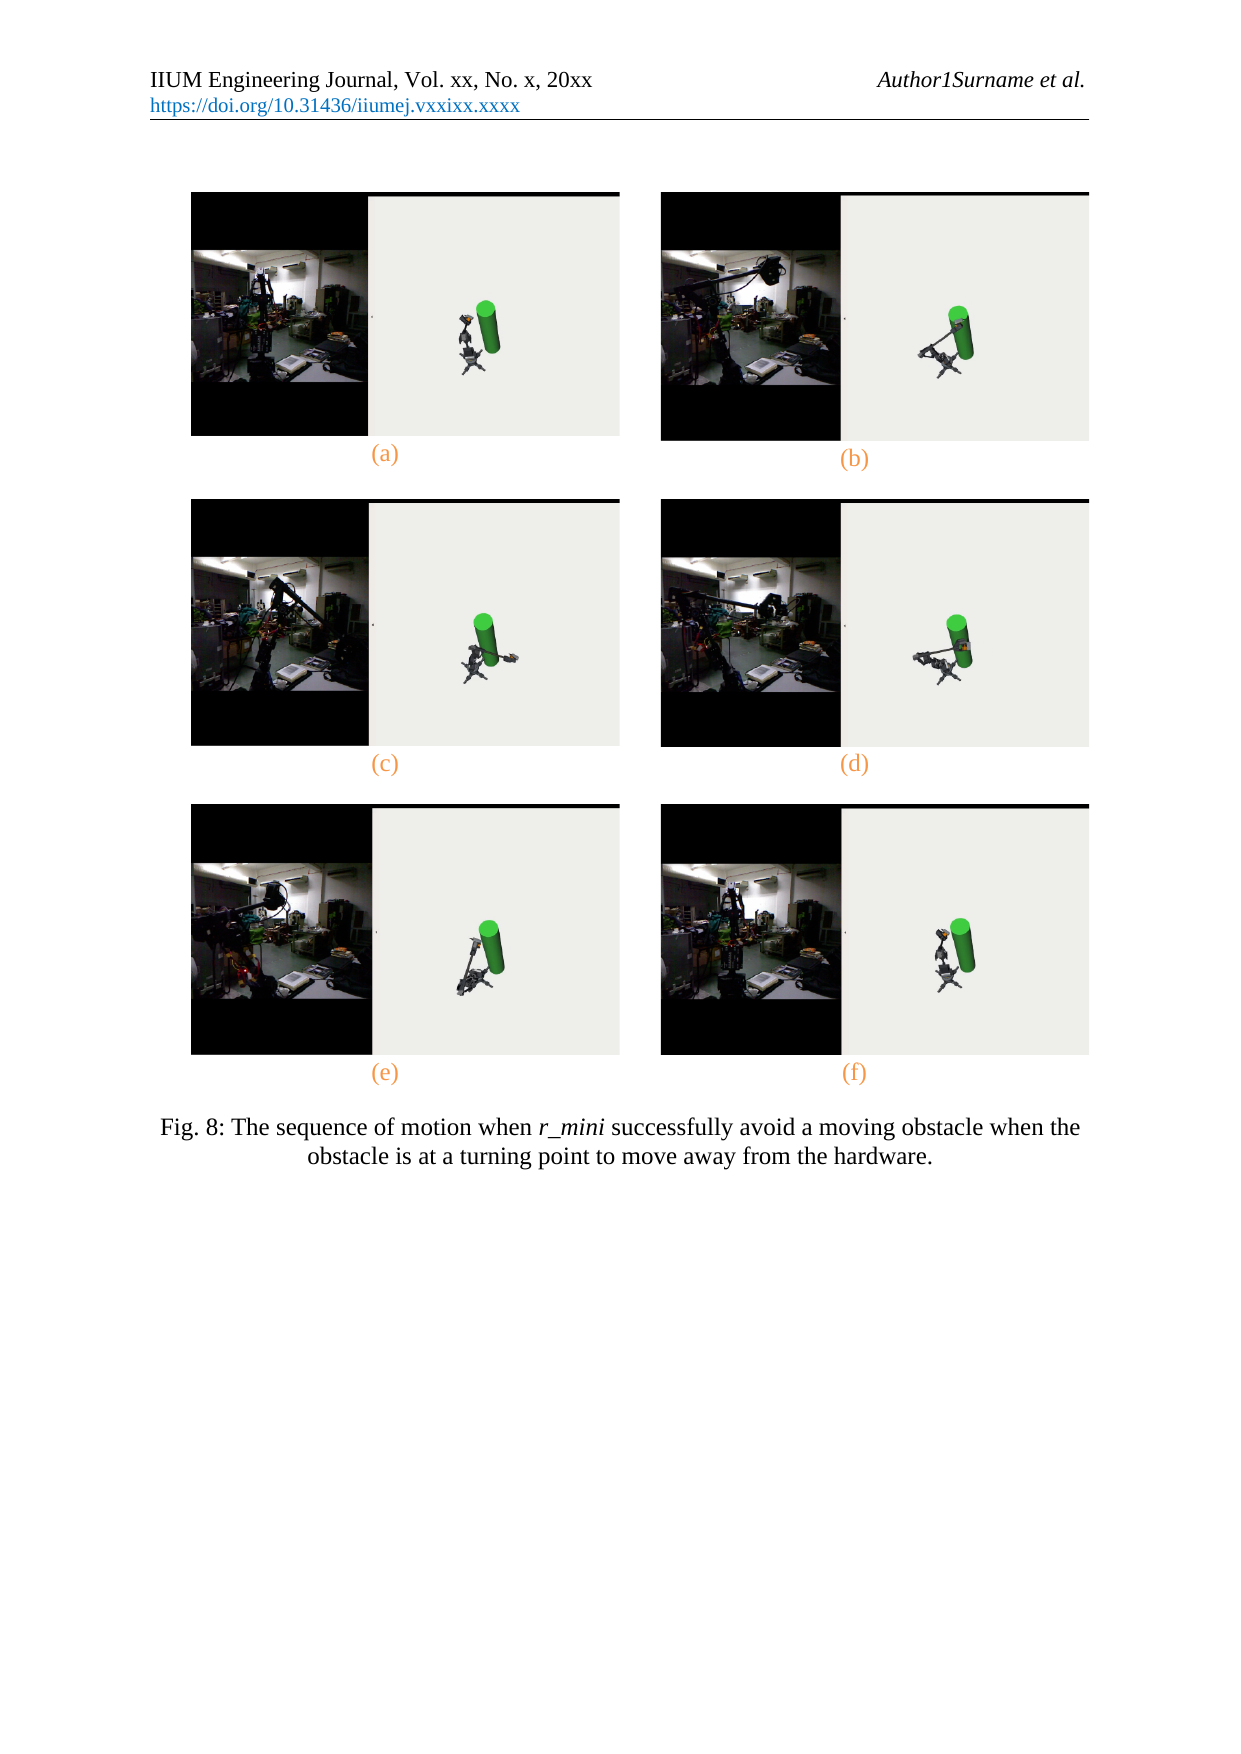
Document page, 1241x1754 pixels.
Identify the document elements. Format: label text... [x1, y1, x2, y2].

table_header (b) [620, 180, 1089, 487]
picture [660, 804, 1090, 1055]
table_cell (f) [620, 792, 1089, 1100]
picture [660, 499, 1090, 747]
list Fig. 8: The sequence of motion when r_mini successfully avoid a moving obstacle when the obstacle is at a turning point to move away from the hardware. [150, 1112, 1090, 1170]
picture [191, 499, 620, 746]
table_header (a) [150, 180, 619, 487]
picture [191, 192, 620, 436]
table_cell (d) [620, 487, 1089, 792]
table_cell (e) [150, 792, 619, 1100]
picture [191, 804, 620, 1055]
picture [660, 192, 1090, 441]
table_cell (c) [150, 487, 619, 792]
